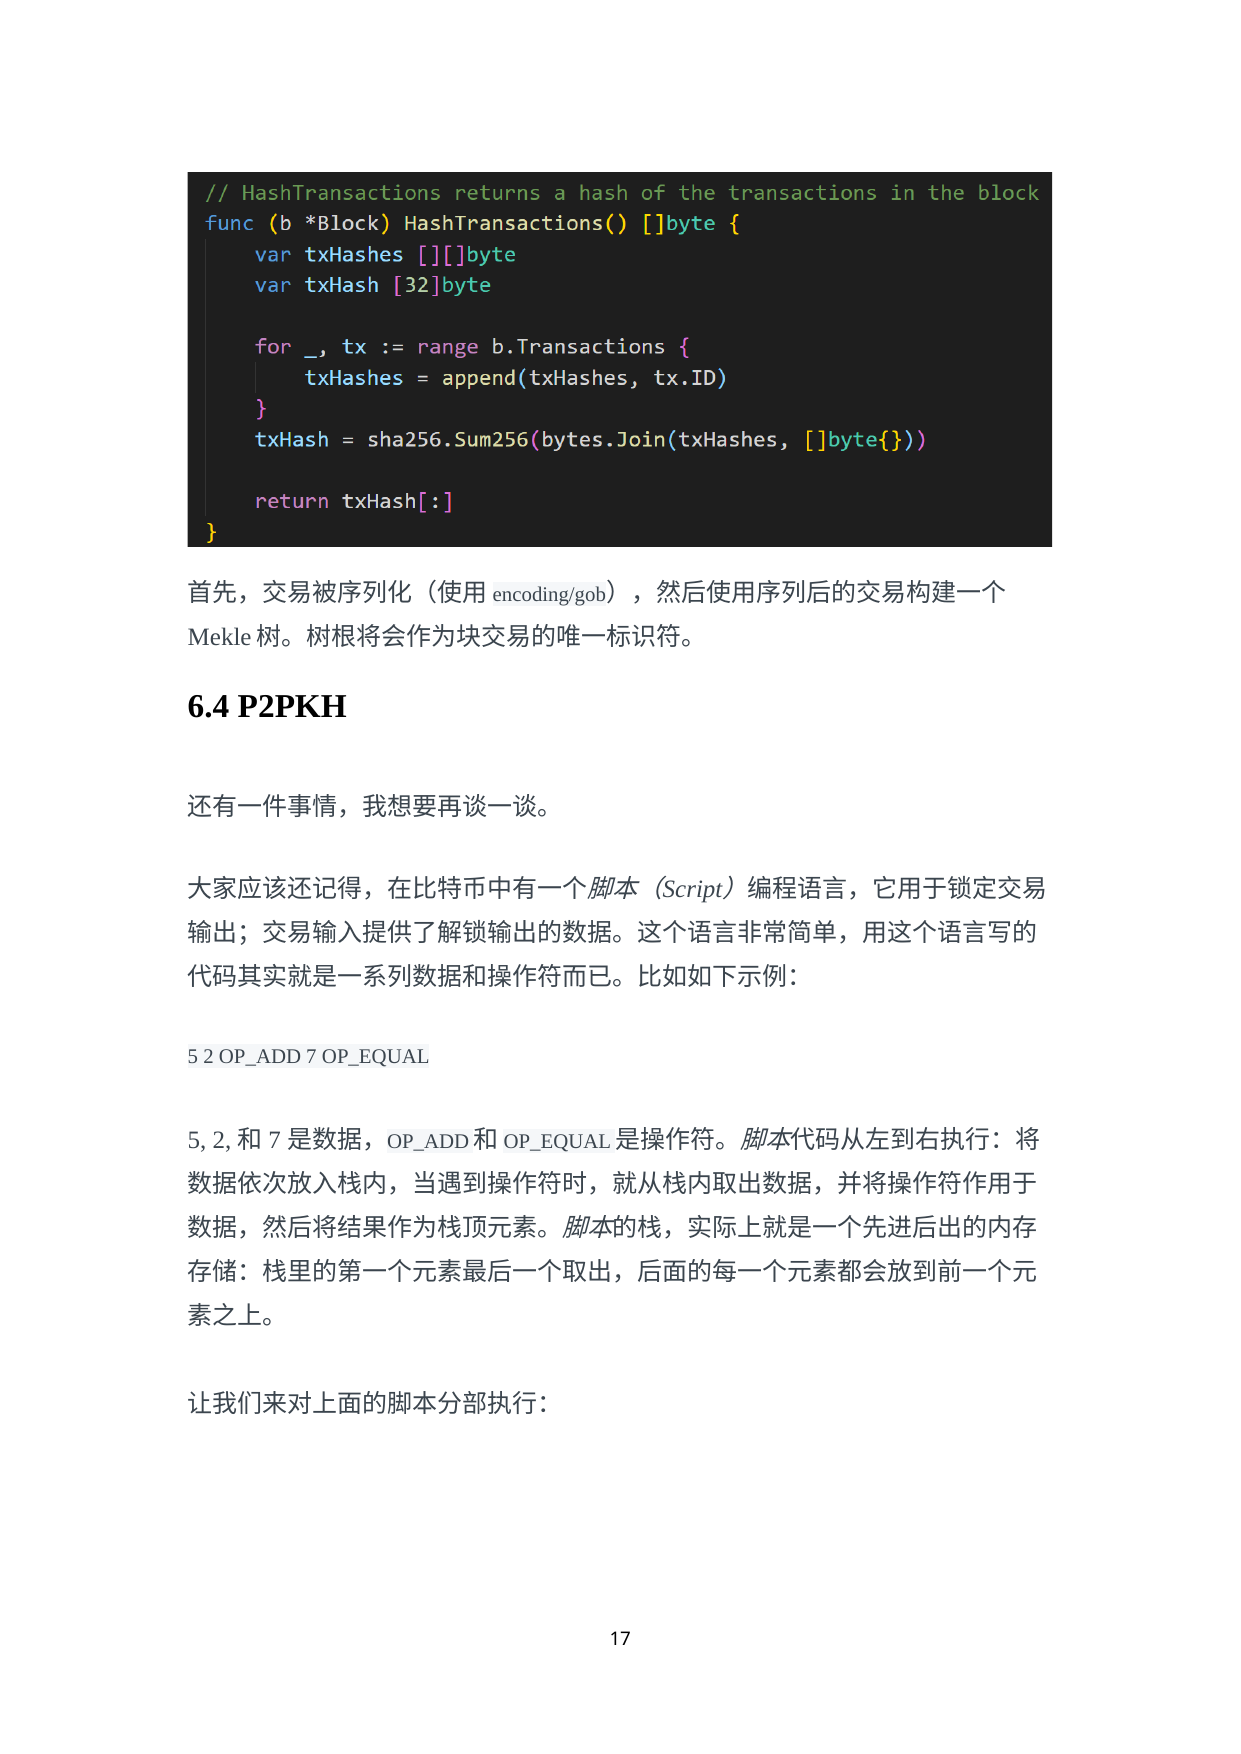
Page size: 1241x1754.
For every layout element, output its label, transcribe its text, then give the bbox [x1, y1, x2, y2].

text 大家应该还记得，在比特币中有一个脚本（Script）编程语言，它用于锁定交易输出；交易输入提供了解锁输出的数据。这个语言非常简单，用这个语言写的代码其实就是一系列数据和操作符而已。比如如下示例： [187, 864, 1053, 997]
text 首先，交易被序列化（使用encoding/gob），然后使用序列后的交易构建一个Mekle树。树根将会作为块交易的唯一标识符。 [187, 568, 1053, 657]
text 5 2 OP_ADD 7 OP_EQUAL [187, 1034, 1053, 1078]
picture [187, 172, 1053, 547]
text 还有一件事情，我想要再谈一谈。 [187, 783, 1053, 827]
text 让我们来对上面的脚本分部执行： [187, 1380, 1053, 1424]
text 5, 2, 和 7 是数据，OP_ADD和OP_EQUAL是操作符。脚本代码从左到右执行：将数据依次放入栈内，当遇到操作符时，就从栈内取出数据，并将操作符作用于数据，然后将结果作为栈顶元素。脚本的栈，实际上就是一个先进后出的内存存储：栈里的第一个元素最后一个取出，后面的每一个元素都会放到前一个元素之上。 [187, 1116, 1053, 1336]
subtitle 6.4 P2PKH [187, 684, 1053, 728]
